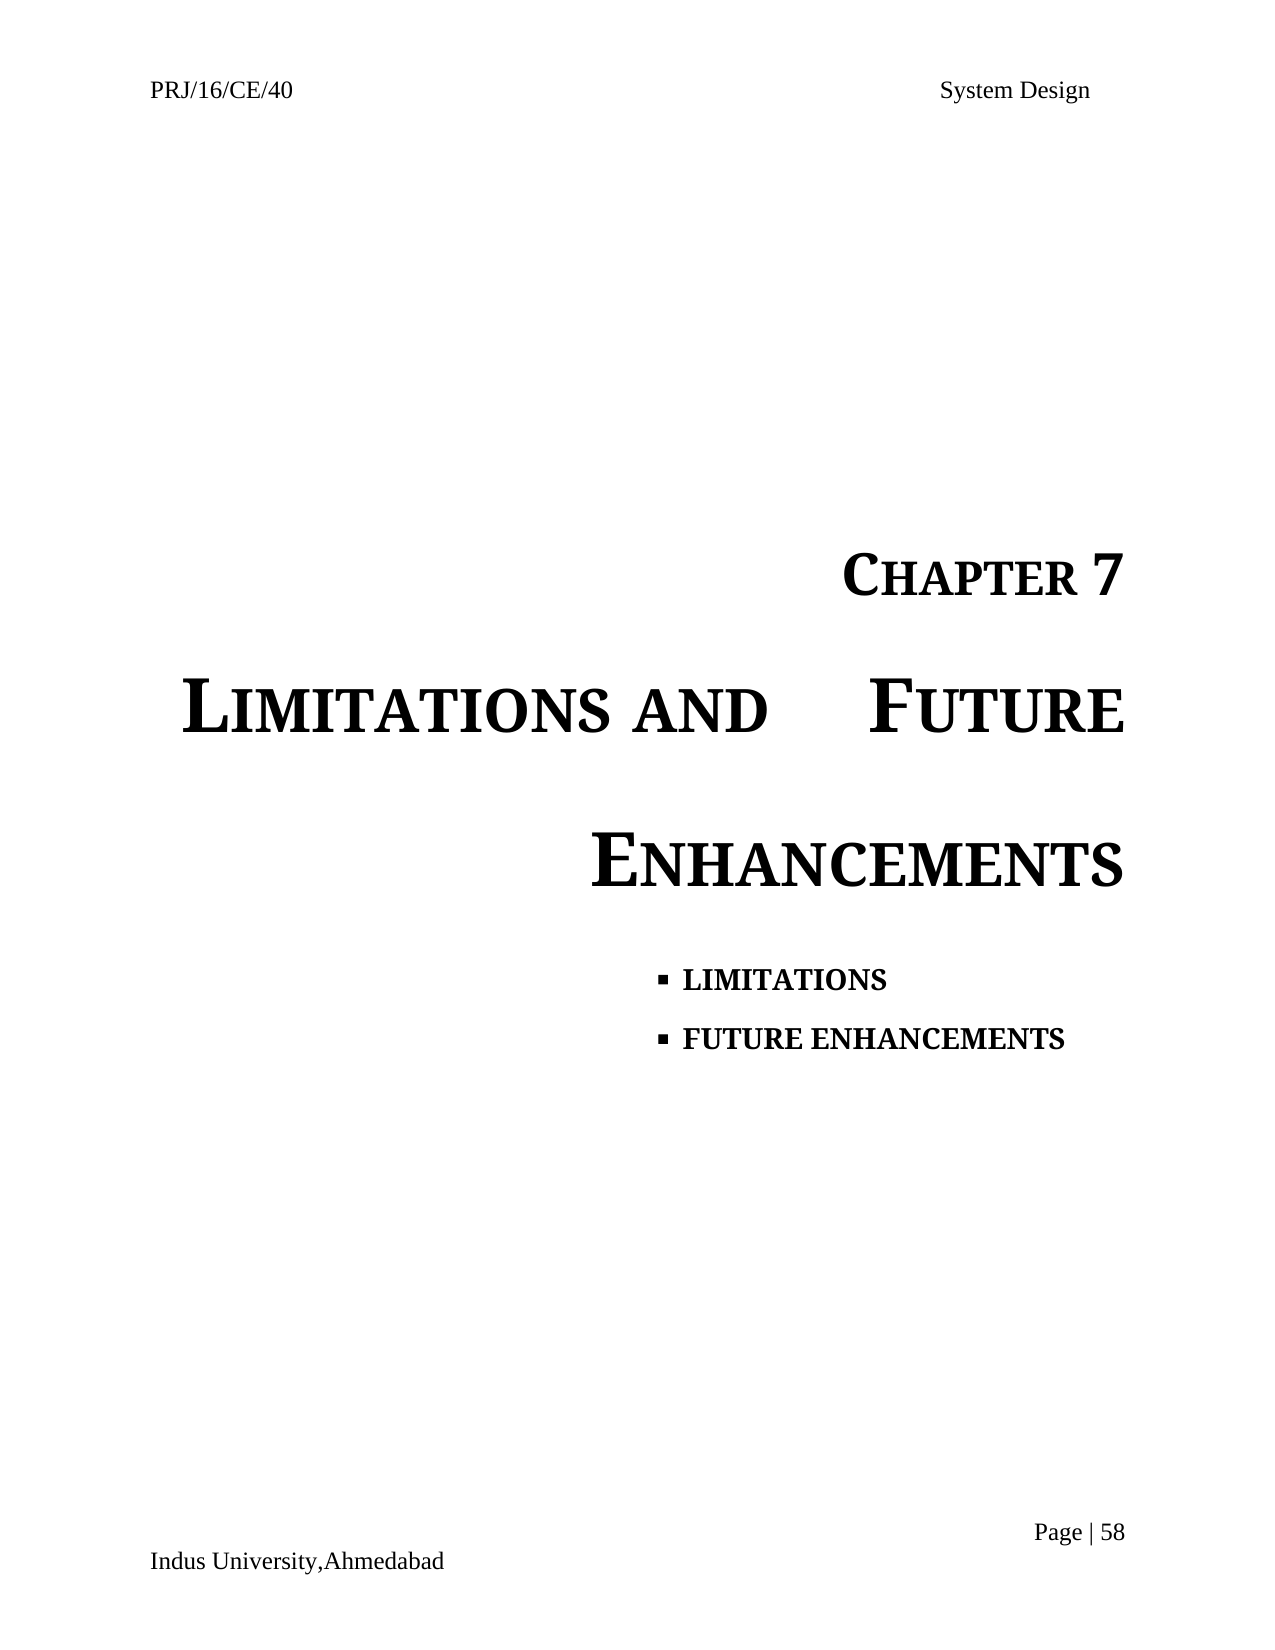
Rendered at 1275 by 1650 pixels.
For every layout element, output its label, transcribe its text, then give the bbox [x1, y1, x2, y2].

text Chapter 7 [150, 533, 1125, 613]
list LIMITATIONS [262, 959, 1125, 999]
list FUTURE ENHANCEMENTS [262, 1018, 1125, 1058]
text Limitations and Future Enhancements [150, 652, 1125, 908]
